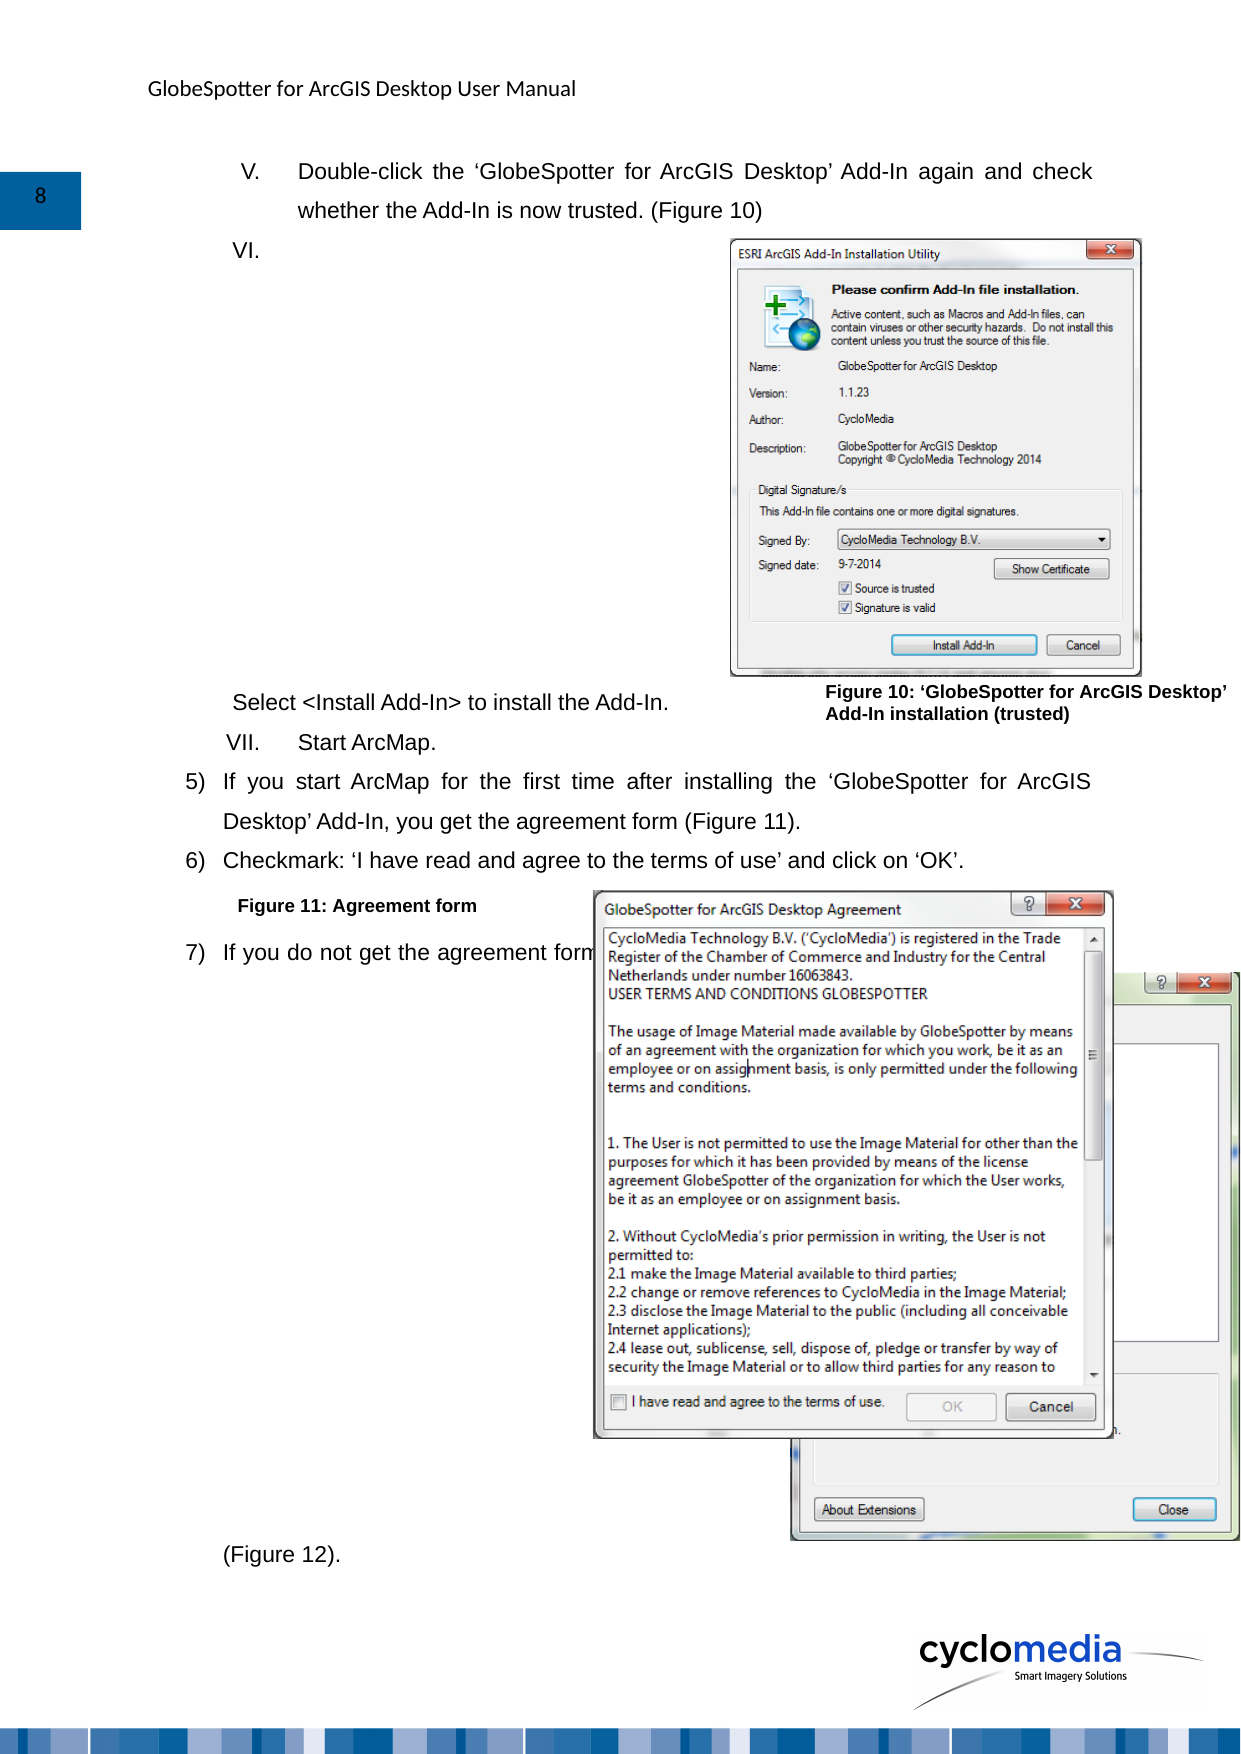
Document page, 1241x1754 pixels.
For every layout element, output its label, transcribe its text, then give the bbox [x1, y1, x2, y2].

picture [912, 1634, 1204, 1711]
picture [730, 238, 1143, 677]
list Start ArcMap. [260, 729, 1093, 755]
list If you do not get the agreement form, select the menu: Customize -> Extensions. (Figure 11). [185, 887, 1093, 1567]
list Double-click the ‘GlobeSpotter for ArcGIS Desktop’ Add-In again and check whether the Add-In is now trusted. (Figure 10) [260, 158, 1093, 224]
picture [0, 1727, 1241, 1754]
picture [592, 890, 1241, 1541]
list If you start ArcMap for the first time after installing the ‘GlobeSpotter for ArcGIS Desktop’ Add-In, you get the agreement form (Figure 12). [185, 768, 1093, 834]
list Checkmark: ‘I have read and agree to the terms of use’ and click on ‘OK’. [185, 847, 1093, 874]
